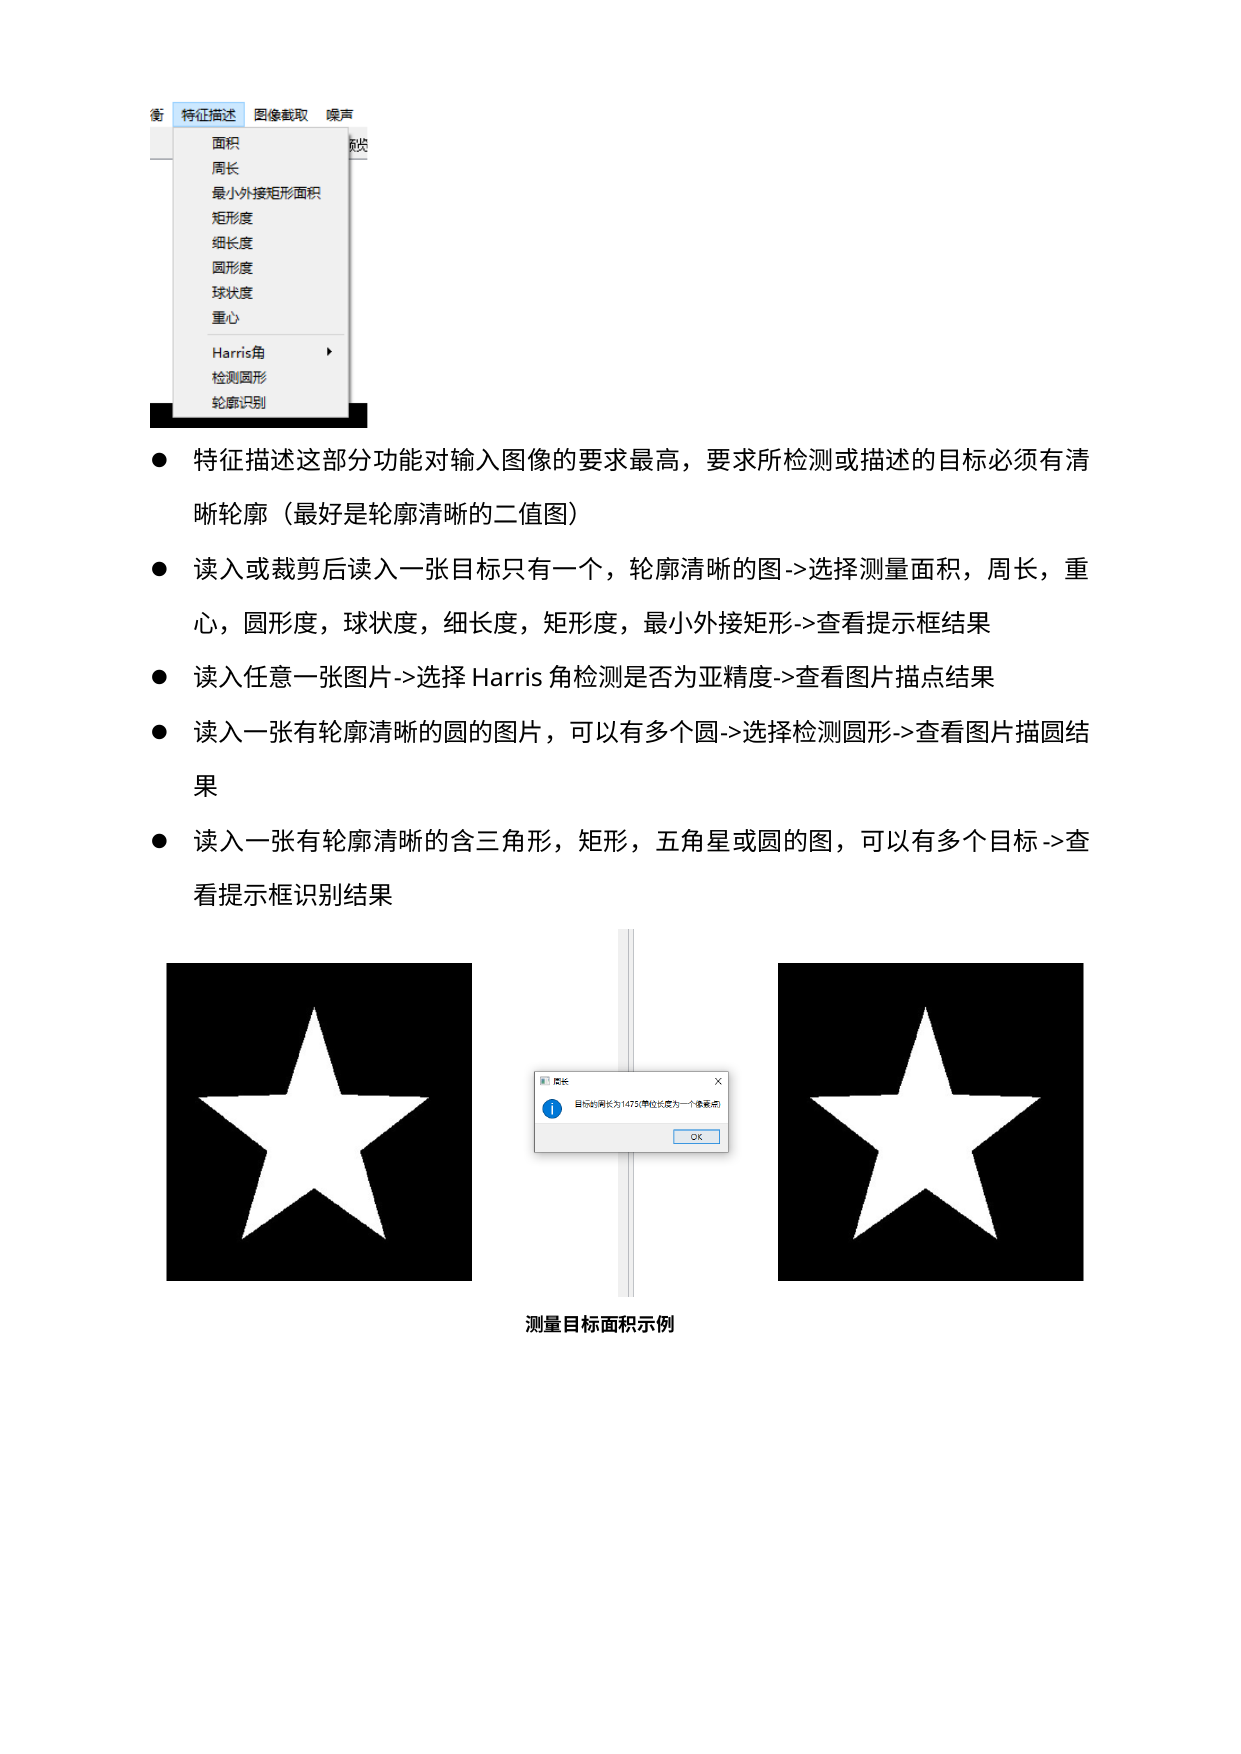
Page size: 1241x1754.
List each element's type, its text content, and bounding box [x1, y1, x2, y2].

list 读入一张有轮廓清晰的圆的图片，可以有多个圆->选择检测圆形->查看图片描圆结果 [150, 712, 1090, 803]
picture [150, 76, 368, 428]
list 特征描述这部分功能对输入图像的要求最高，要求所检测或描述的目标必须有清晰轮廓（最好是轮廓清晰的二值图） [150, 440, 1090, 531]
text 测量目标面积示例 [150, 1309, 1090, 1336]
list 读入或裁剪后读入一张目标只有一个，轮廓清晰的图->选择测量面积，周长，重心，圆形度，球状度，细长度，矩形度，最小外接矩形->查看提示框结果 [150, 549, 1090, 640]
list 读入任意一张图片->选择Harris角检测是否为亚精度->查看图片描点结果 [150, 658, 1090, 694]
picture [150, 929, 1091, 1297]
list 读入一张有轮廓清晰的含三角形，矩形，五角星或圆的图，可以有多个目标->查看提示框识别结果 [150, 821, 1090, 912]
